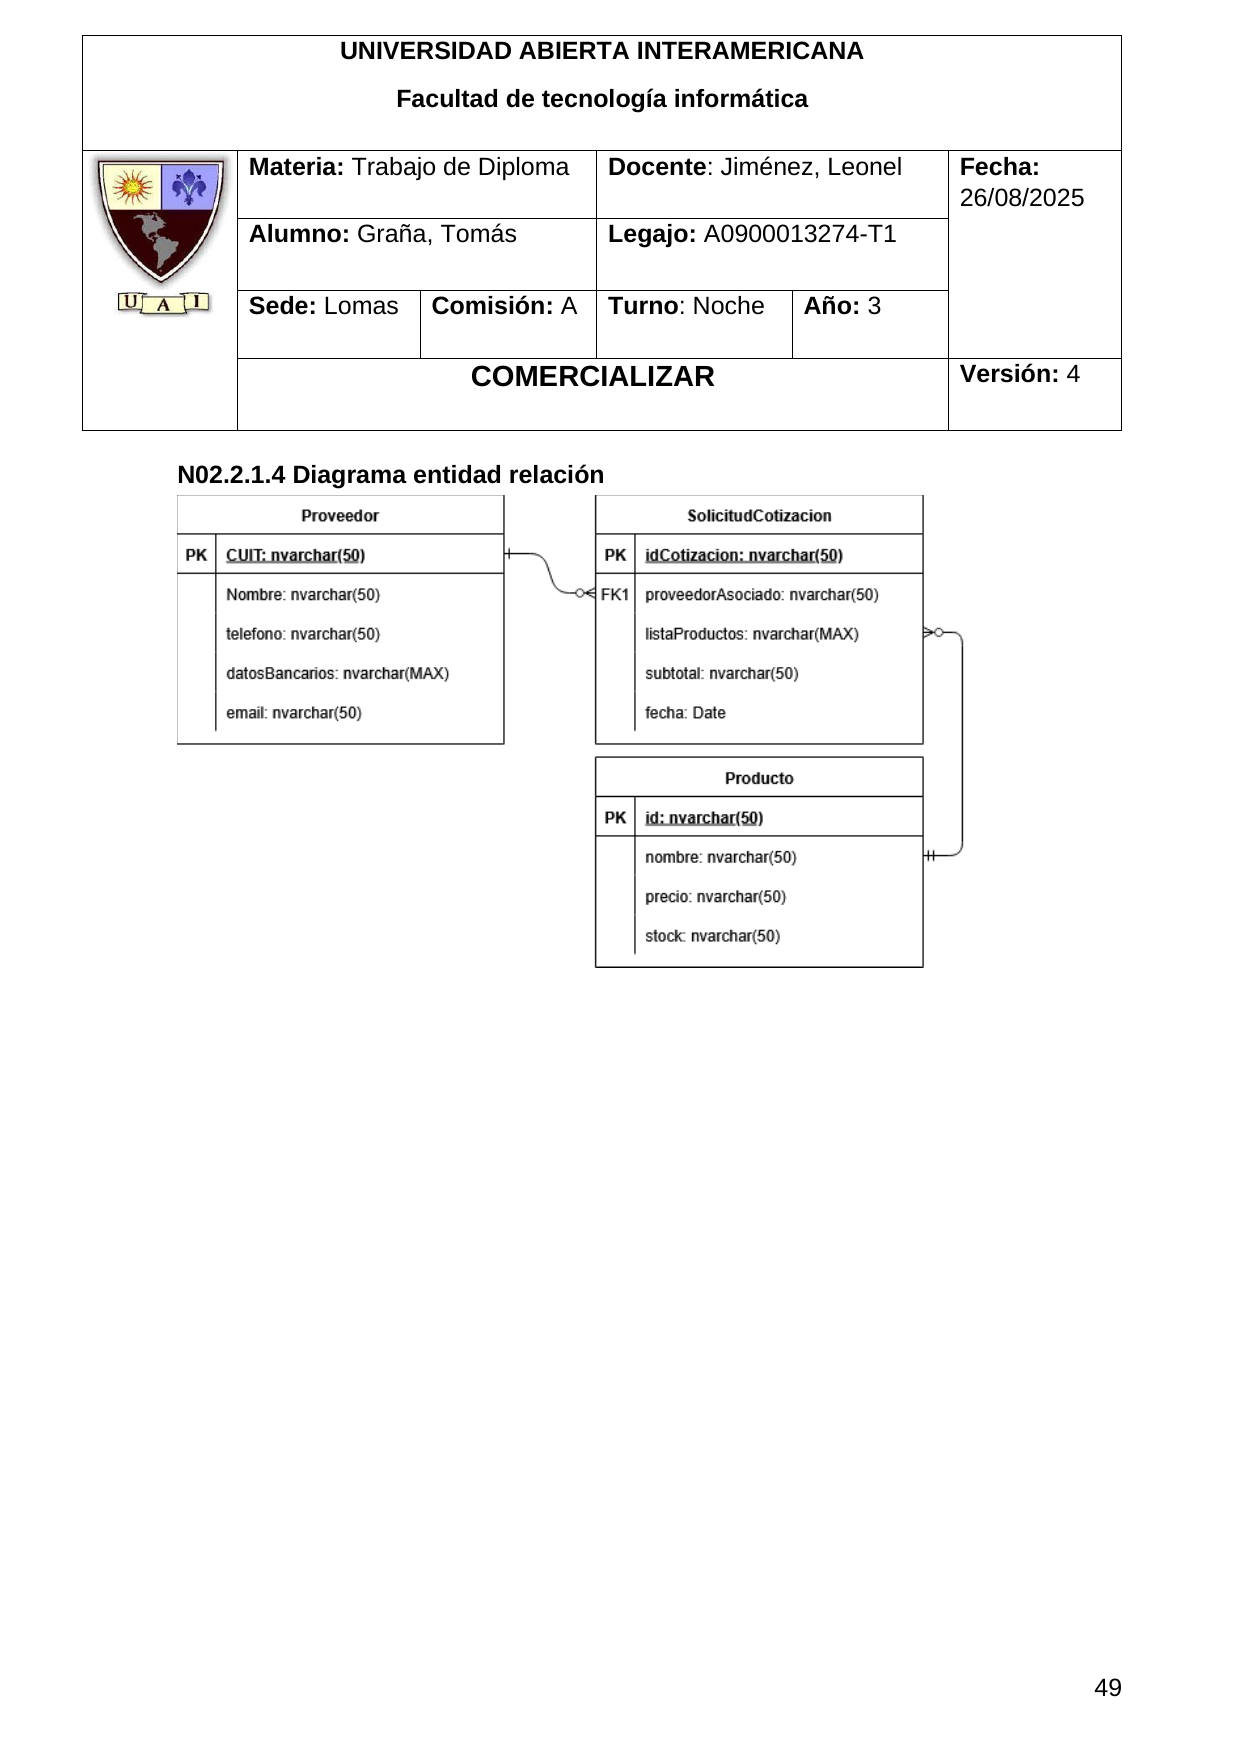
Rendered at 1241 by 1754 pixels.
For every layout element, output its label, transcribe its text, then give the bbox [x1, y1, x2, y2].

picture [177, 495, 975, 968]
picture [87, 151, 234, 320]
subtitle N02.2.1.4 Diagrama entidad relación [177, 460, 1122, 488]
